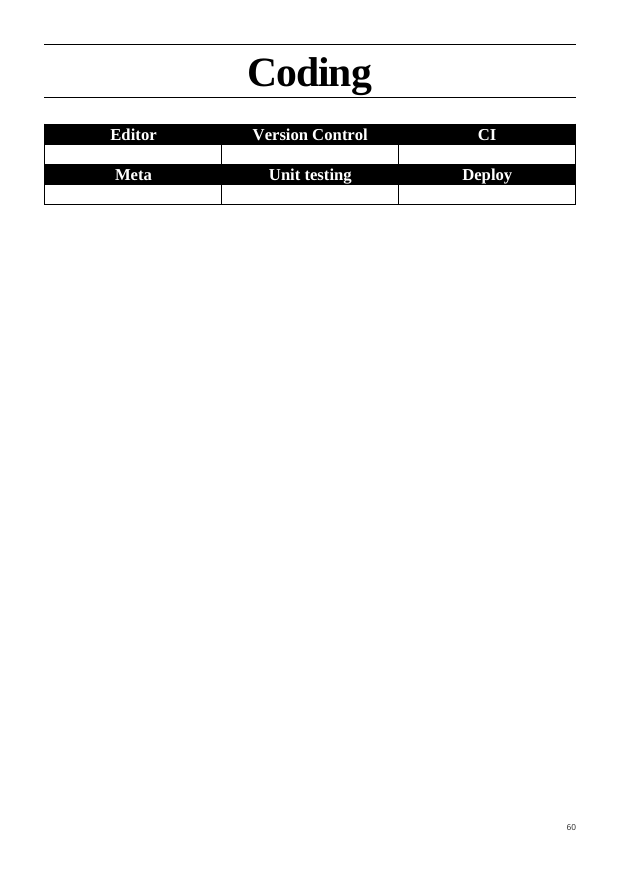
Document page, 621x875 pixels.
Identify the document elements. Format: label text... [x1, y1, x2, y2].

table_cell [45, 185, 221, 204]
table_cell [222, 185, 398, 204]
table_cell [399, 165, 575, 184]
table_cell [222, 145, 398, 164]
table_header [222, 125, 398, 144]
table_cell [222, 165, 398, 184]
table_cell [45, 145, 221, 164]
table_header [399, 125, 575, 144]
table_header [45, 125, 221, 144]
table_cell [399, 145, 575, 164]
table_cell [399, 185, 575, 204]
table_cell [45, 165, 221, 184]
subtitle Coding [44, 45, 576, 97]
